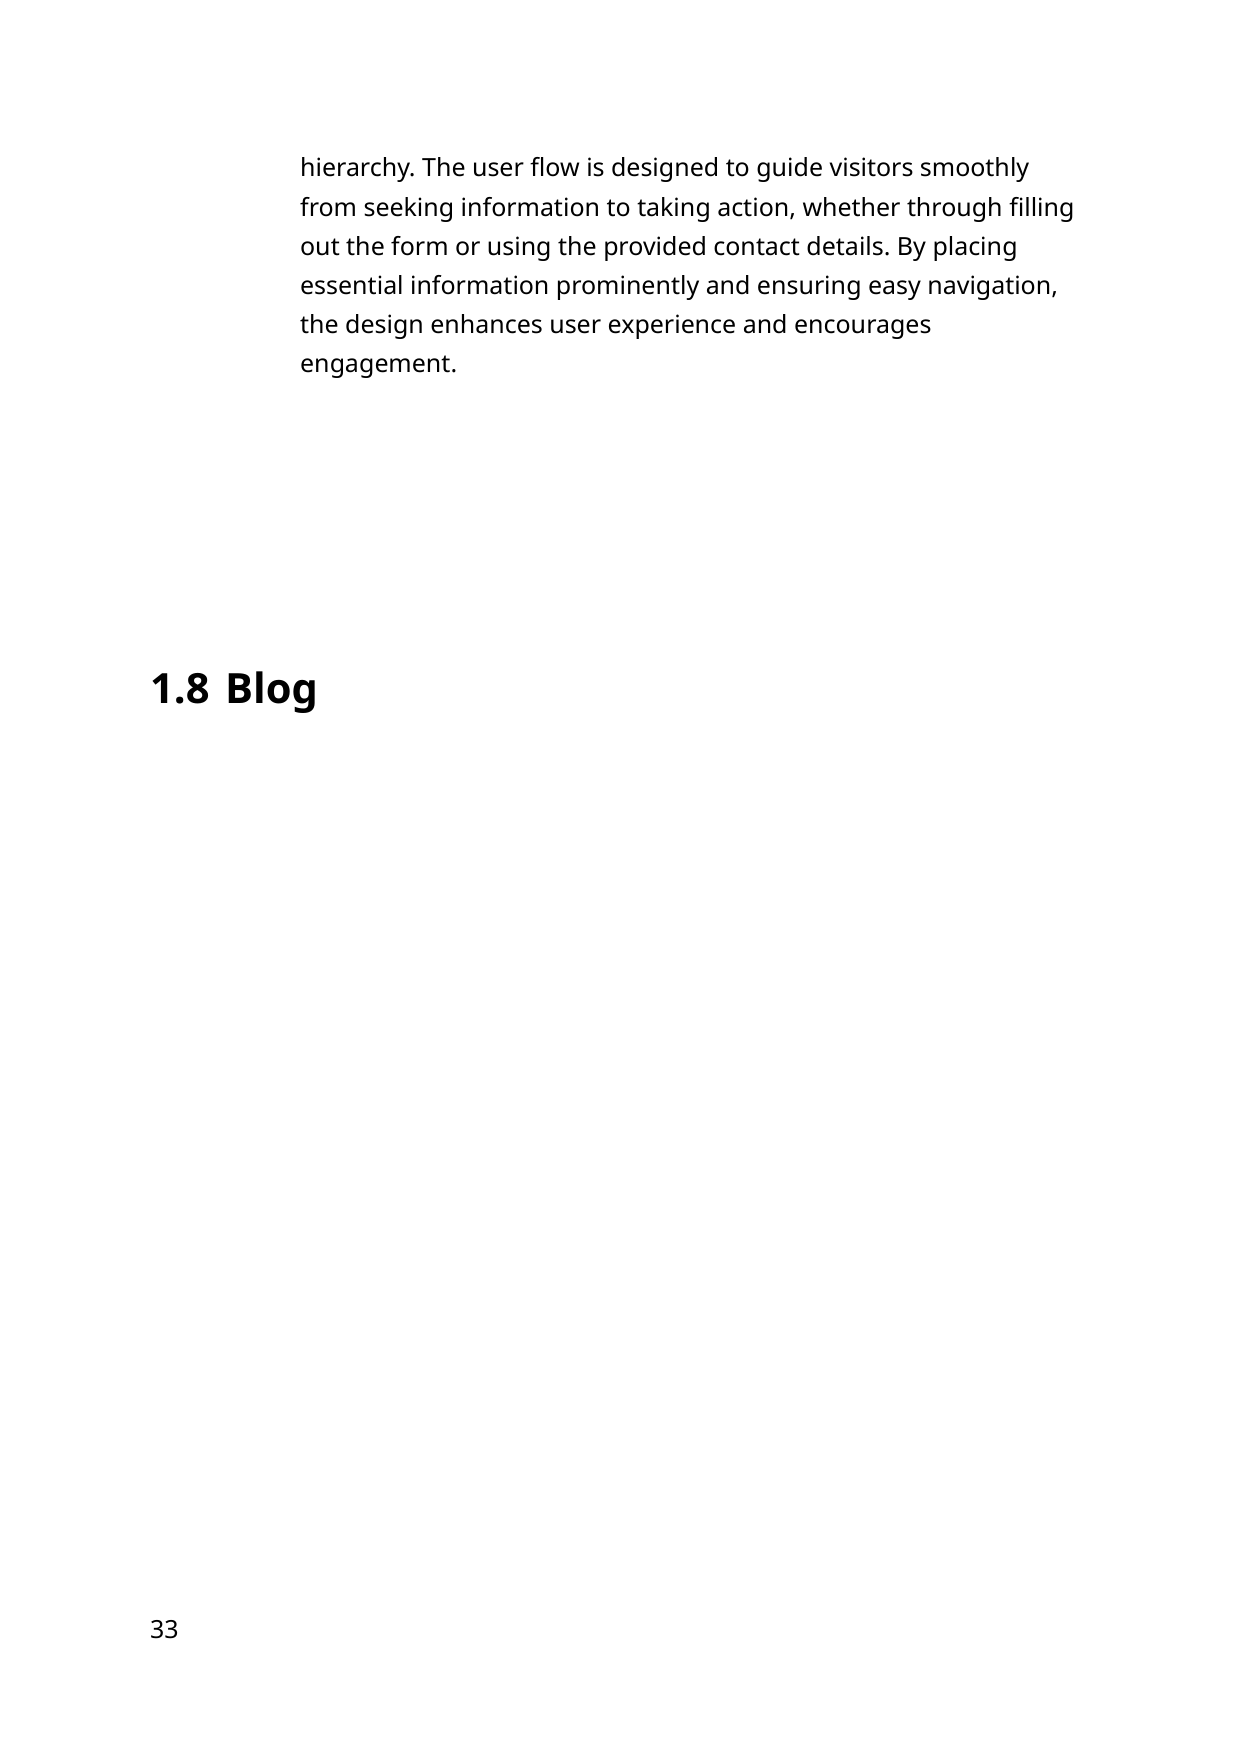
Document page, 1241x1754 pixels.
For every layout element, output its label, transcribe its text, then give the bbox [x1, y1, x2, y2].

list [262, 150, 1090, 380]
list Blog [150, 659, 1090, 716]
